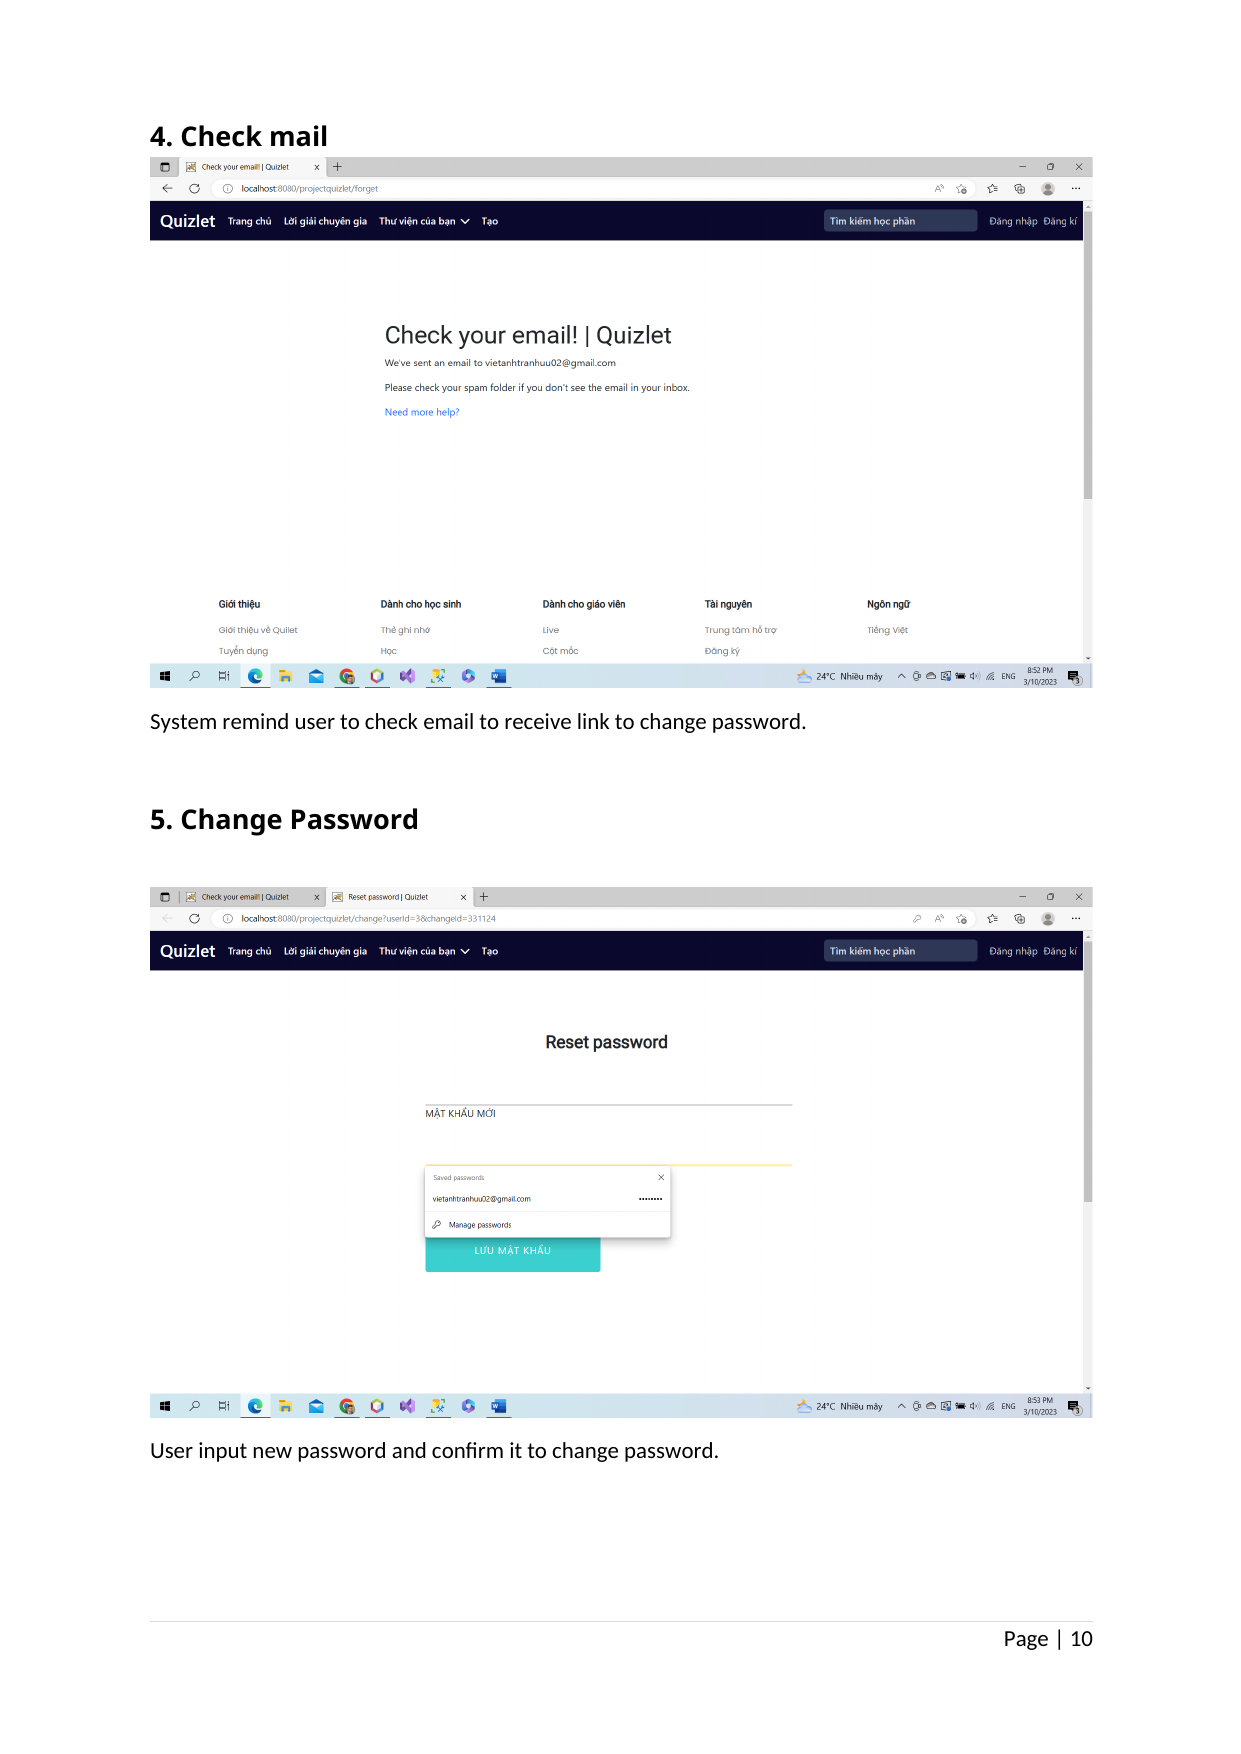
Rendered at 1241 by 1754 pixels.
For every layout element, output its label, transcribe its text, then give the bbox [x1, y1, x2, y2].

text User input new password and confirm it to change password. [150, 1436, 1093, 1464]
picture [150, 157, 1093, 688]
subtitle 5. Change Password [150, 801, 1093, 837]
subtitle 4. Check mail [150, 118, 1093, 155]
text System remind user to check email to receive link to change password. [150, 707, 1093, 735]
picture [150, 887, 1093, 1418]
